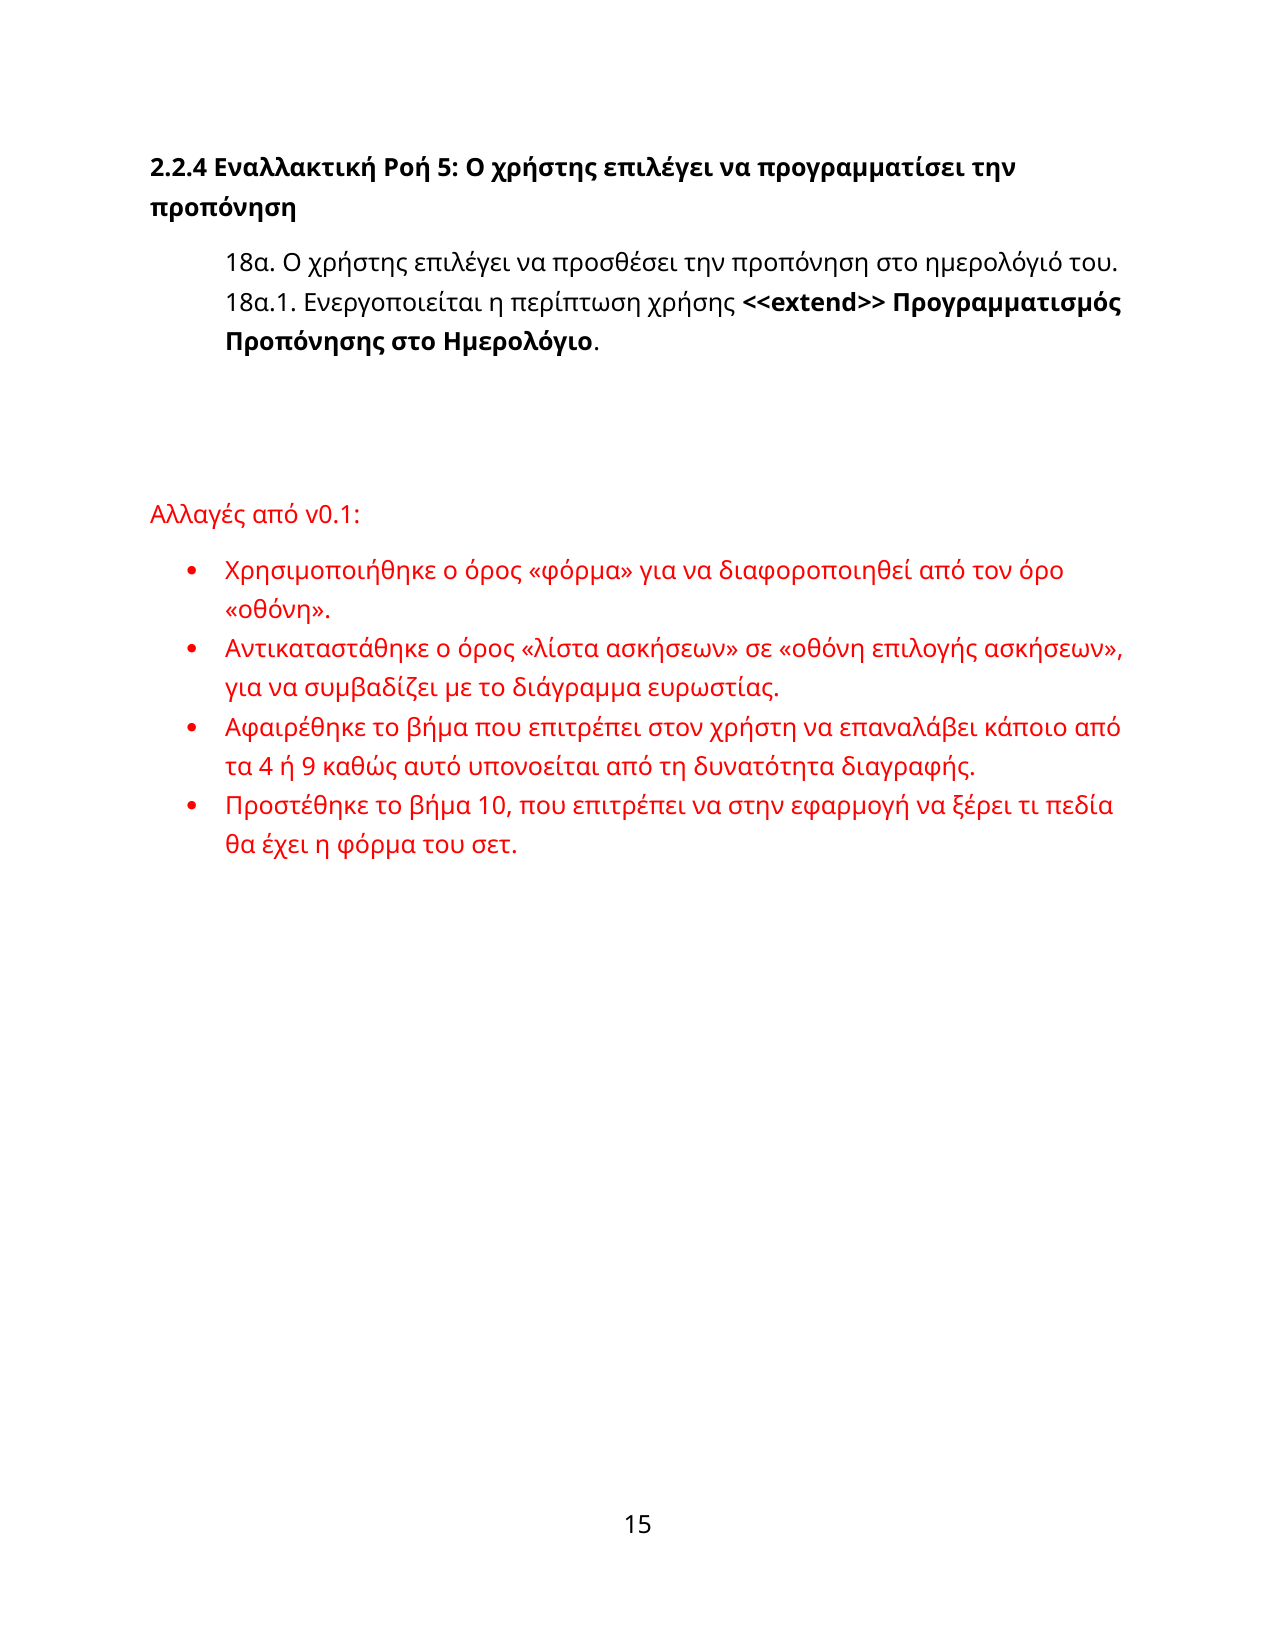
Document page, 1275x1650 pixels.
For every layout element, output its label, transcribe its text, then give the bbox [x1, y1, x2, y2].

list Αντικαταστάθηκε ο όρος «λίστα ασκήσεων» σε «οθόνη επιλογής ασκήσεων», για να συμβαδίζει με το διάγραμμα ευρωστίας. [187, 631, 1125, 704]
text 18α. Ο χρήστης επιλέγει να προσθέσει την προπόνηση στο ημερολόγιό του. 18α.1. Ενεργοποιείται η περίπτωση χρήσης <<extend>> Προγραμματισμός Προπόνησης στο Ημερολόγιο. [225, 245, 1125, 357]
list Χρησιμοποιήθηκε ο όρος «φόρμα» για να διαφοροποιηθεί από τον όρο «οθόνη». [187, 552, 1125, 626]
text Αλλαγές από v0.1: [150, 379, 1125, 531]
text 2.2.4 Εναλλακτική Ροή 5: Ο χρήστης επιλέγει να προγραμματίσει την προπόνηση [150, 150, 1125, 223]
list Προστέθηκε το βήμα 10, που επιτρέπει να στην εφαρμογή να ξέρει τι πεδία θα έχει η φόρμα του σετ. [187, 787, 1125, 861]
list Αφαιρέθηκε το βήμα που επιτρέπει στον χρήστη να επαναλάβει κάποιο από τα 4 ή 9 καθώς αυτό υπονοείται από τη δυνατότητα διαγραφής. [187, 709, 1125, 782]
